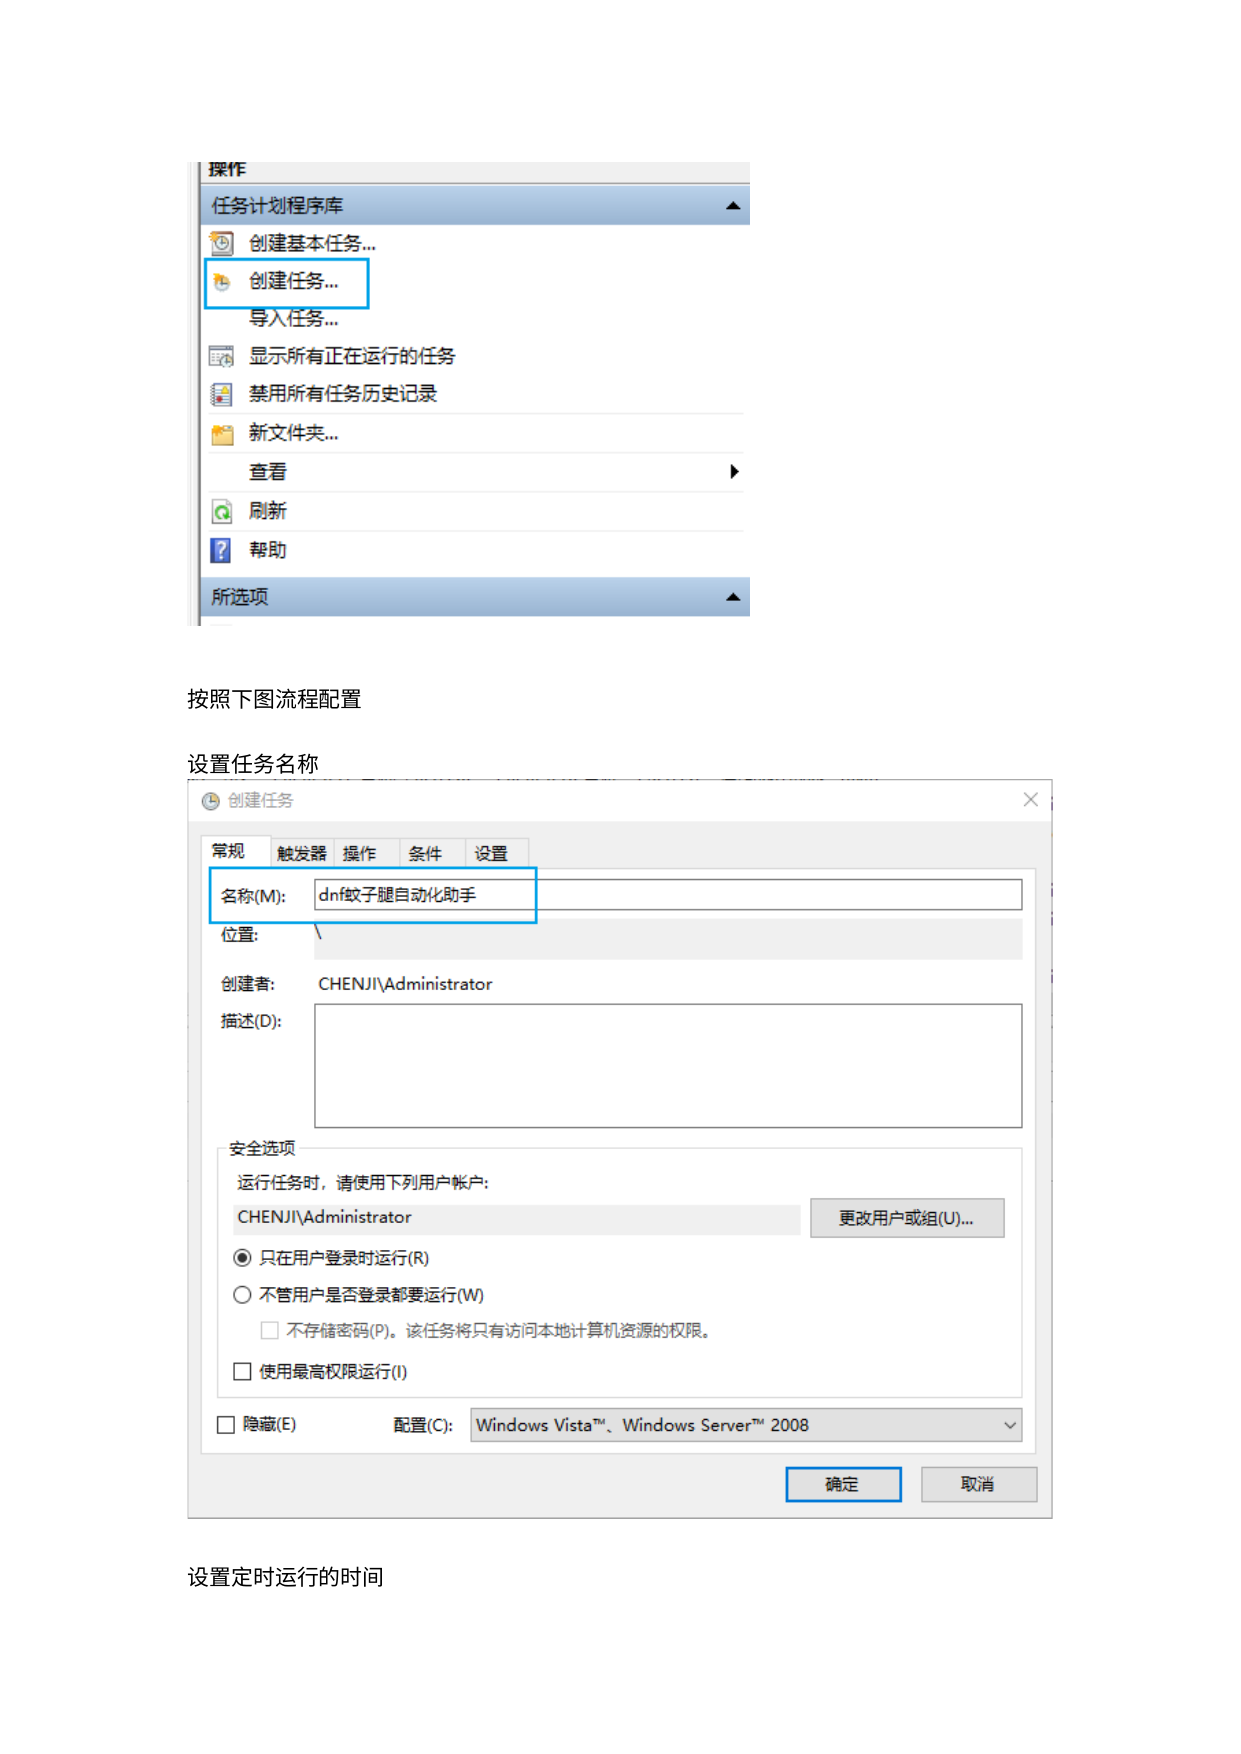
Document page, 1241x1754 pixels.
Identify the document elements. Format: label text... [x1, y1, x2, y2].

text 按照下图流程配置 [187, 682, 1053, 714]
picture [187, 162, 750, 626]
text 设置任务名称 [187, 747, 1053, 779]
text 设置定时运行的时间 [187, 1559, 1053, 1592]
picture [187, 779, 1053, 1519]
